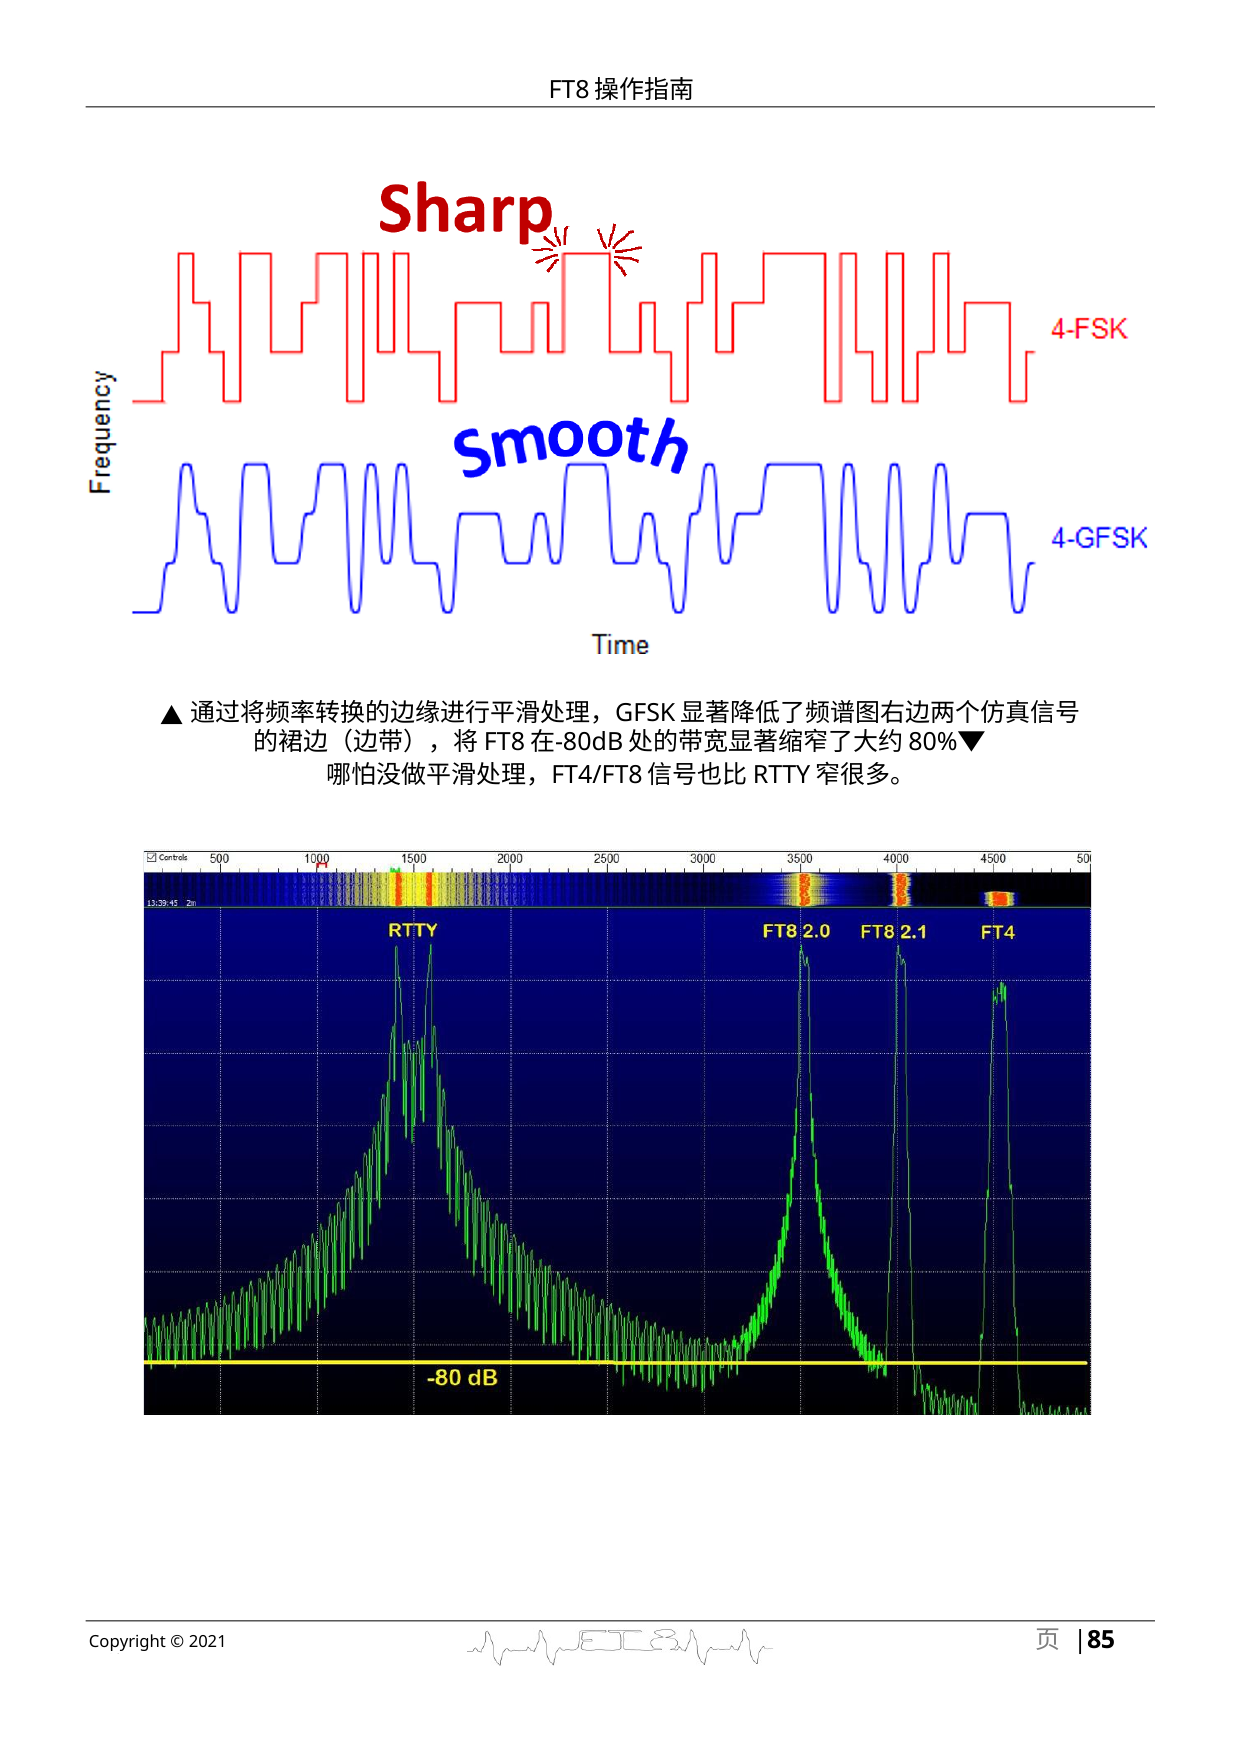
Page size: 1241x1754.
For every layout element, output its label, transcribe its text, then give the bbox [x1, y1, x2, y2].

picture [467, 1628, 774, 1666]
text 哪怕没做平滑处理，FT4/FT8信号也比RTTY窄很多。 [158, 757, 1083, 791]
picture [87, 181, 1148, 654]
text ▲ 通过将频率转换的边缘进行平滑处理，GFSK显著降低了频谱图右边两个仿真信号的裙边（边带），将FT8在-80dB处的带宽显著缩窄了大约80%▼ [158, 697, 1083, 757]
picture [143, 849, 1090, 1414]
